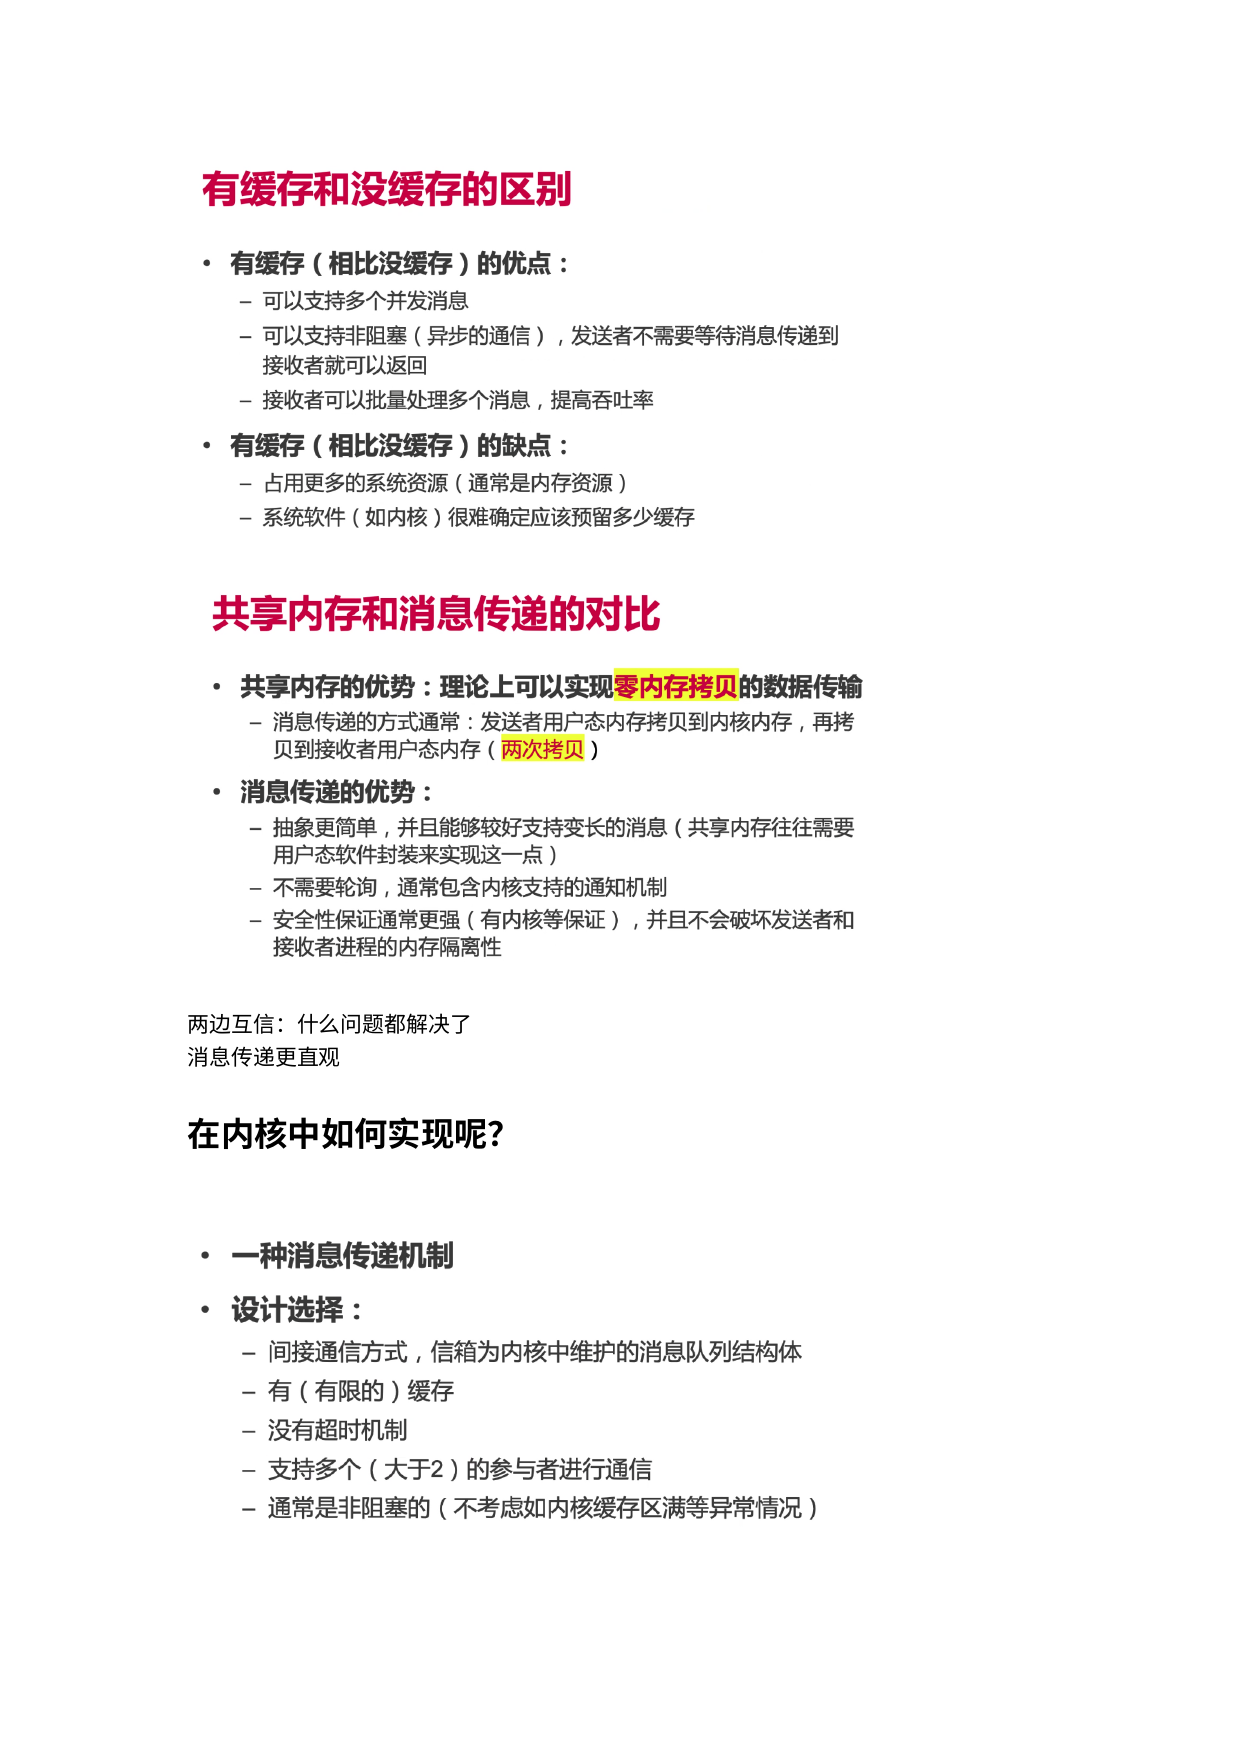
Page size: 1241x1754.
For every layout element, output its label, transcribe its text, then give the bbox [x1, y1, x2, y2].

subtitle 在内核中如何实现呢？ [187, 1099, 1053, 1164]
picture [187, 584, 897, 976]
picture [187, 1226, 968, 1552]
text 消息传递更直观 [187, 1039, 1053, 1072]
picture [187, 162, 879, 554]
text 两边互信：什么问题都解决了 [187, 1007, 1053, 1039]
